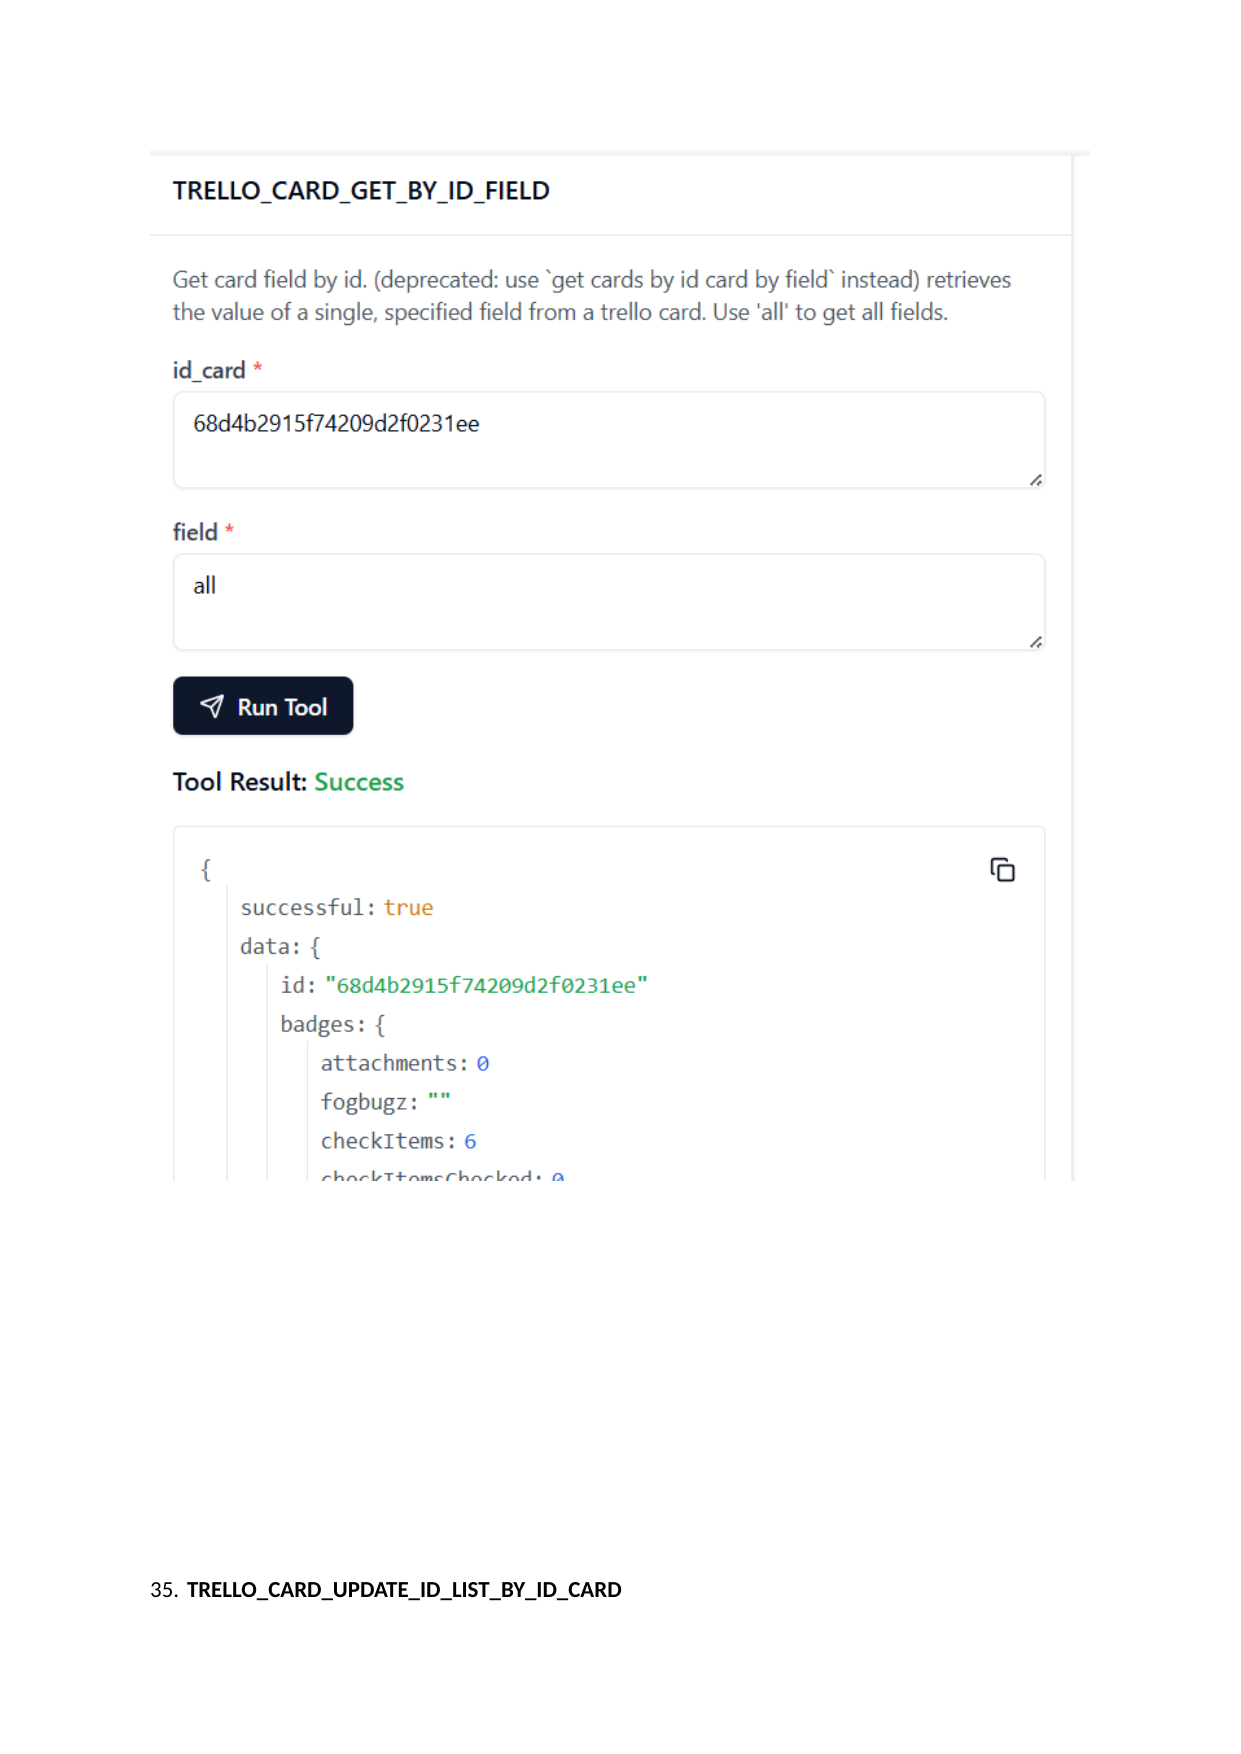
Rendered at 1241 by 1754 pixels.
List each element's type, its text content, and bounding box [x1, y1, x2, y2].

text 35. TRELLO_CARD_UPDATE_ID_LIST_BY_ID_CARD [150, 1575, 1090, 1603]
picture [150, 150, 1091, 1181]
